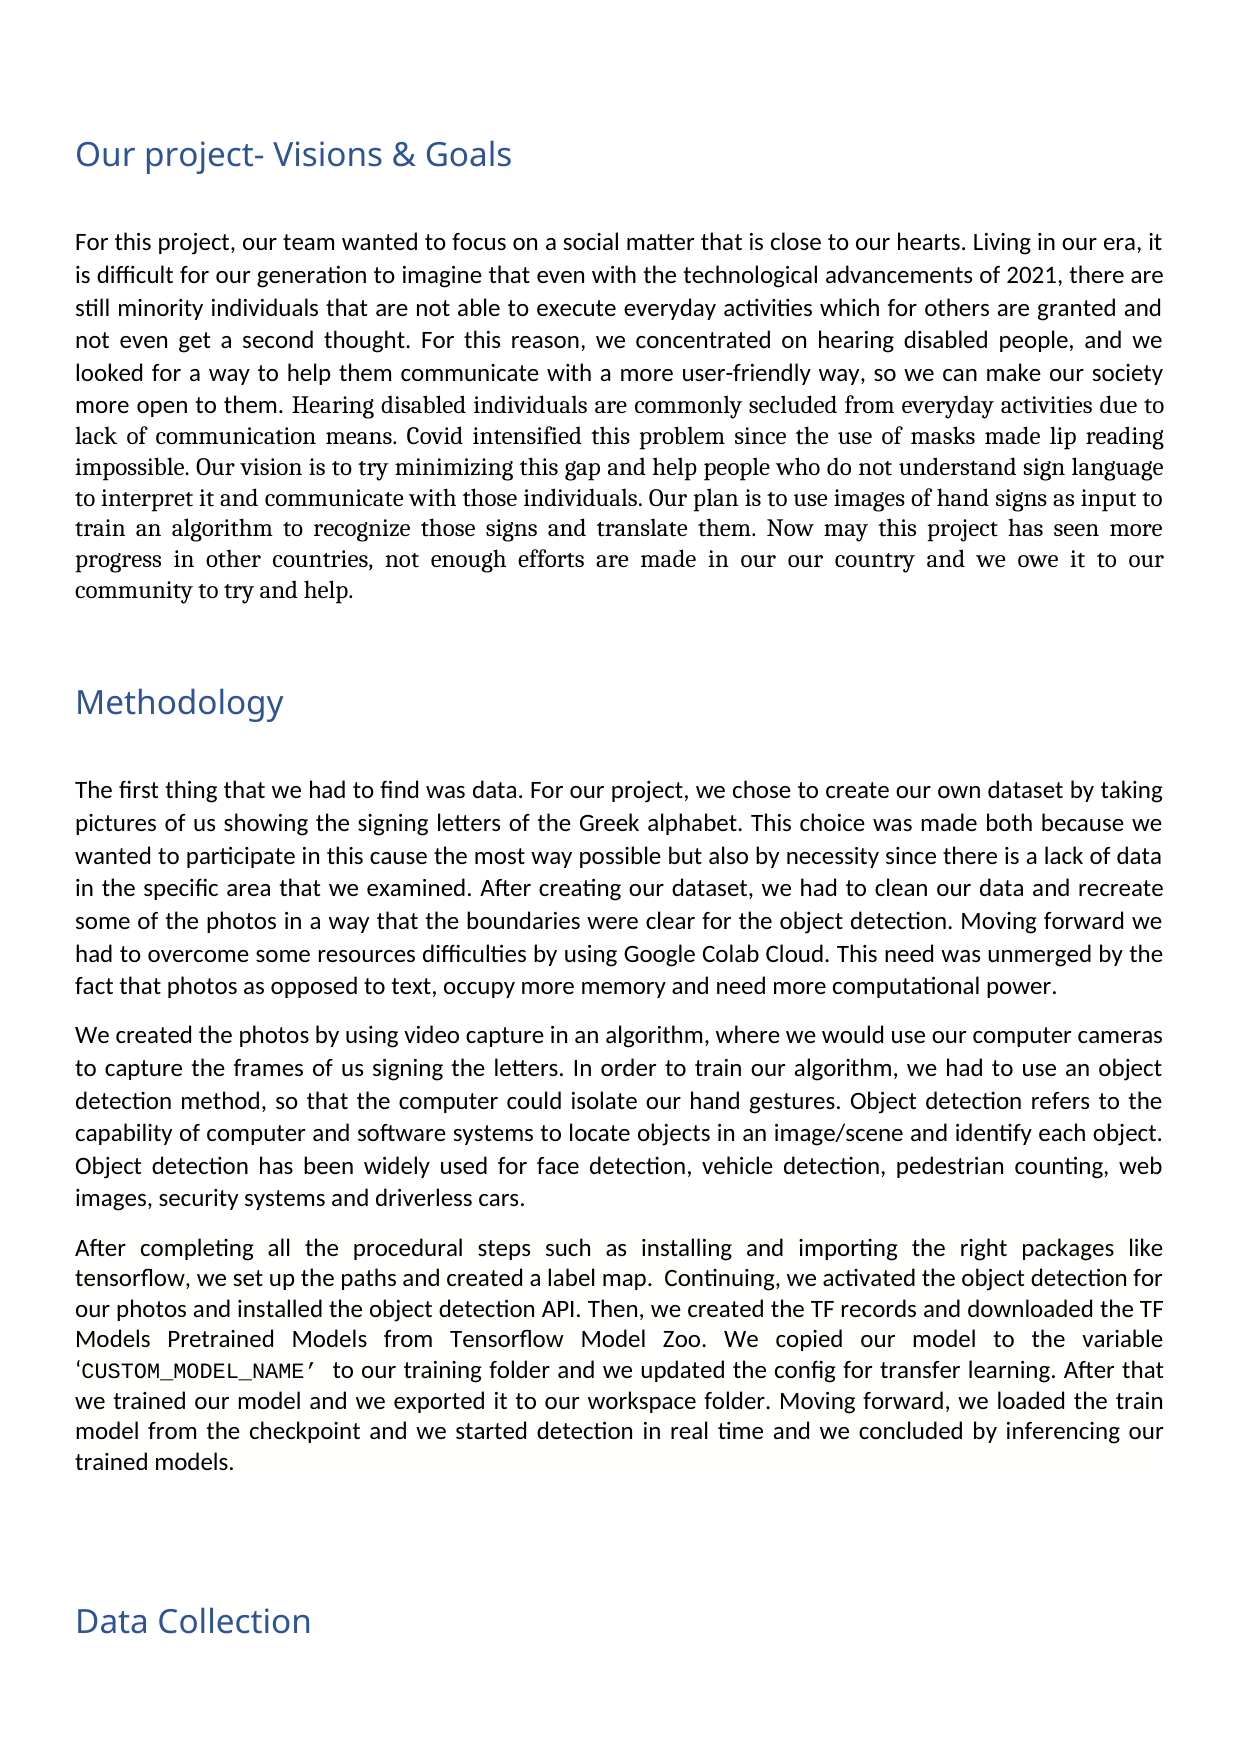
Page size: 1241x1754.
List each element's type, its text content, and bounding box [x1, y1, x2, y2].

text The first thing that we had to find was data. For our project, we chose to create our own dataset by taking pictures of us showing the signing letters of the Greek alphabet. This choice was made both because we wanted to participate in this cause the most way possible but also by necessity since there is a lack of data in the specific area that we examined. After creating our dataset, we had to clean our data and recreate some of the photos in a way that the boundaries were clear for the object detection. Moving forward we had to overcome some resources difficulties by using Google Colab Cloud. This need was unmerged by the fact that photos as opposed to text, occupy more memory and need more computational power. [75, 775, 1165, 1001]
text For this project, our team wanted to focus on a social matter that is close to our hearts. Living in our era, it is difficult for our generation to imagine that even with the technological advancements of 2021, there are still minority individuals that are not able to execute everyday activities which for others are granted and not even get a second thought. For this reason, we concentrated on hearing disabled people, and we looked for a way to help them communicate with a more user-friendly way, so we can make our society more open to them. Hearing disabled individuals are commonly secluded from everyday activities due to lack of communication means. Covid intensified this problem since the use of masks made lip reading impossible. Our vision is to try minimizing this gap and help people who do not understand sign language to interpret it and communicate with those individuals. Our plan is to use images of hand signs as input to train an algorithm to recognize those signs and translate them. Now may this project has seen more progress in other countries, not enough efforts are made in our our country and we owe it to our community to try and help. [75, 227, 1165, 604]
subtitle Data Collection [75, 1598, 1165, 1644]
text We created the photos by using video capture in an algorithm, where we would use our computer cameras to capture the frames of us signing the letters. In order to train our algorithm, we had to use an object detection method, so that the computer could isolate our hand gestures. Object detection refers to the capability of computer and software systems to locate objects in an image/scene and identify each object. Object detection has been widely used for face detection, vehicle detection, pedestrian counting, web images, security systems and driverless cars. [75, 1019, 1165, 1213]
text After completing all the procedural steps such as installing and importing the right packages like tensorflow, we set up the paths and created a label map. Continuing, we activated the object detection for our photos and installed the object detection API. Then, we created the TF records and downloaded the TF Models Pretrained Models from Tensorflow Model Zoo. We copied our model to the variable ‘CUSTOM_MODEL_NAME’ to our training folder and we updated the config for transfer learning. After that we trained our model and we exported it to our workspace folder. Moving forward, we loaded the train model from the checkpoint and we started detection in real time and we concluded by inferencing our trained models. [75, 1232, 1165, 1476]
subtitle Methodology [75, 679, 1165, 724]
subtitle Our project- Visions & Goals [75, 131, 1165, 176]
